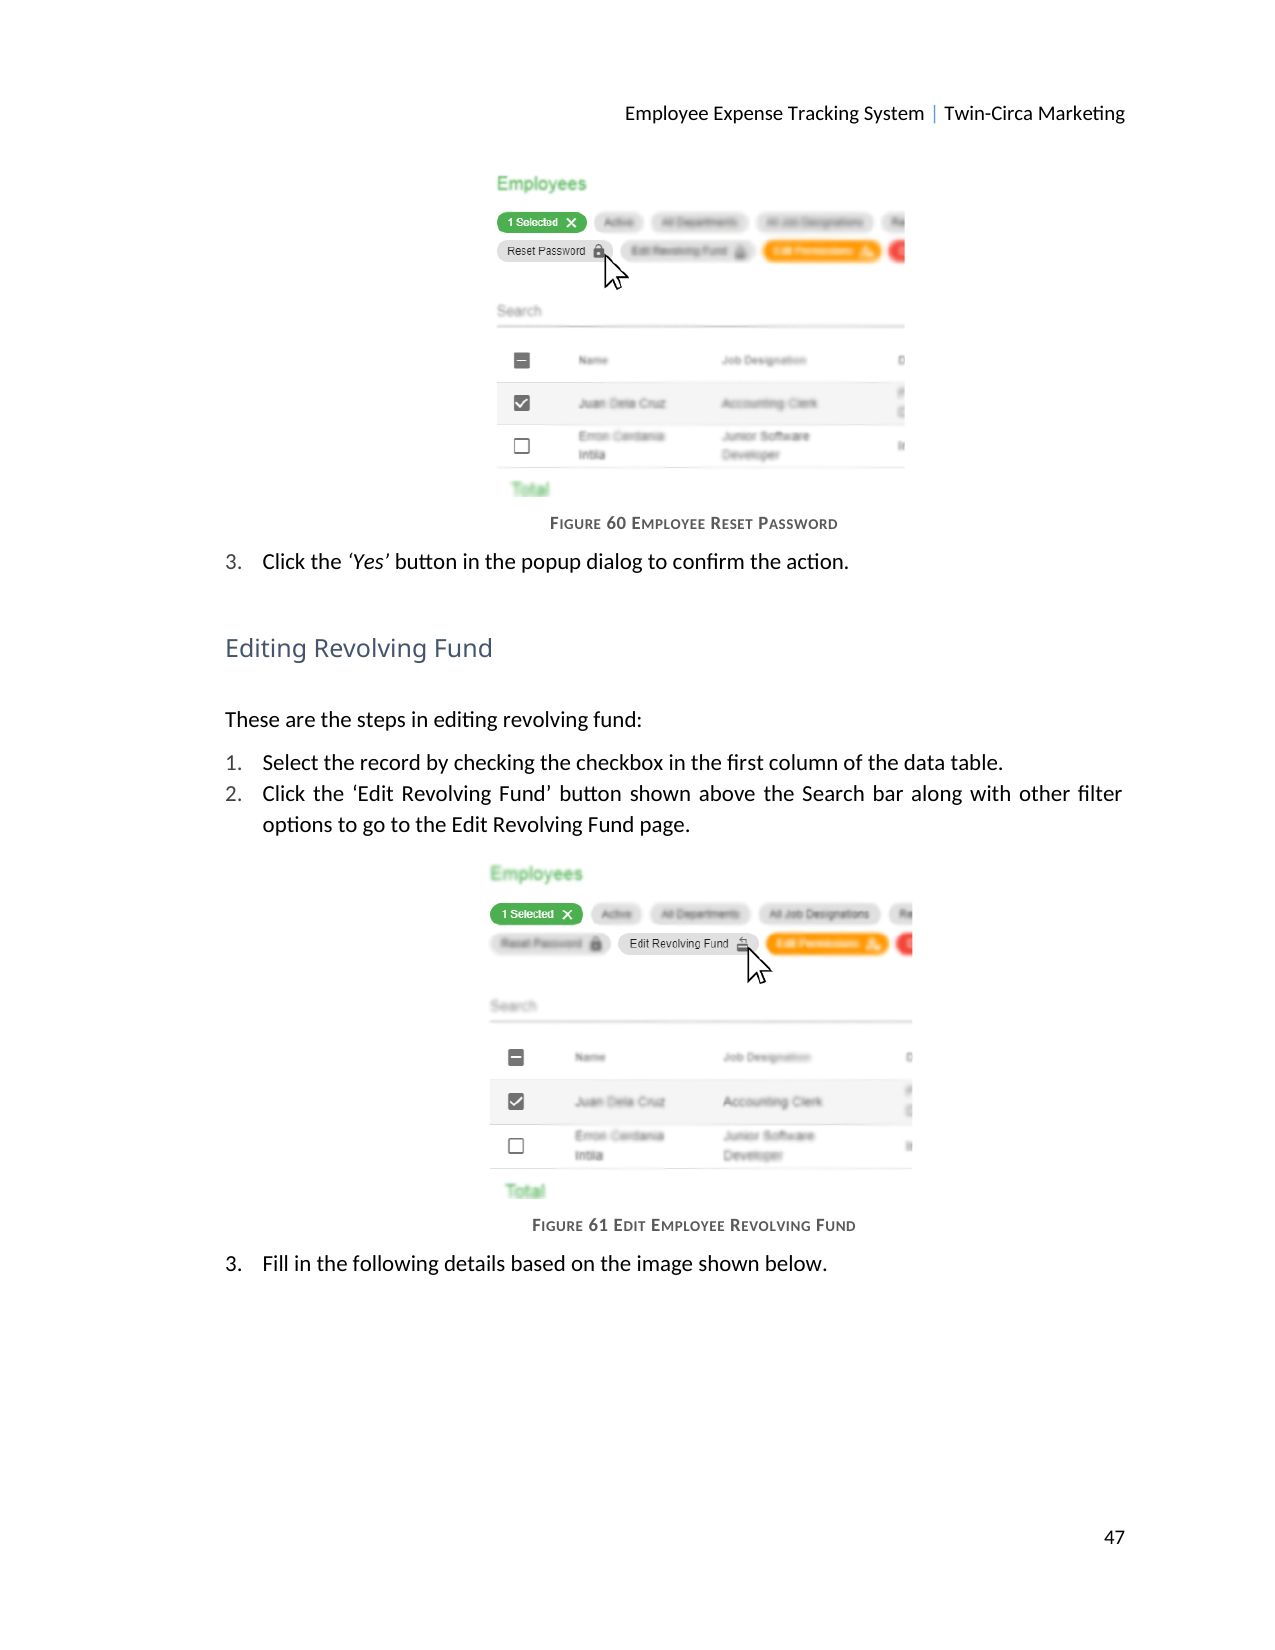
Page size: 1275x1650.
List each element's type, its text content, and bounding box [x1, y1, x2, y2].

list Select the record by checking the checkbox in the first column of the data table. [225, 748, 1125, 776]
subtitle Editing Revolving Fund [150, 631, 1125, 665]
list Click the ‘Edit Revolving Fund’ button shown above the Search bar along with other filter options to go to the Edit Revolving Fund page. [225, 779, 1125, 838]
text These are the steps in editing revolving fund: [150, 705, 1125, 733]
picture [475, 840, 913, 1199]
list Fill in the following details based on the image shown below. [225, 1249, 1125, 1277]
text Figure 60 Employee Reset Password [187, 512, 1125, 534]
list Click the ‘Yes’ button in the popup dialog to confirm the action. [225, 547, 1125, 575]
text Figure 61 Edit Employee Revolving Fund [187, 1213, 1125, 1236]
picture [482, 151, 905, 497]
